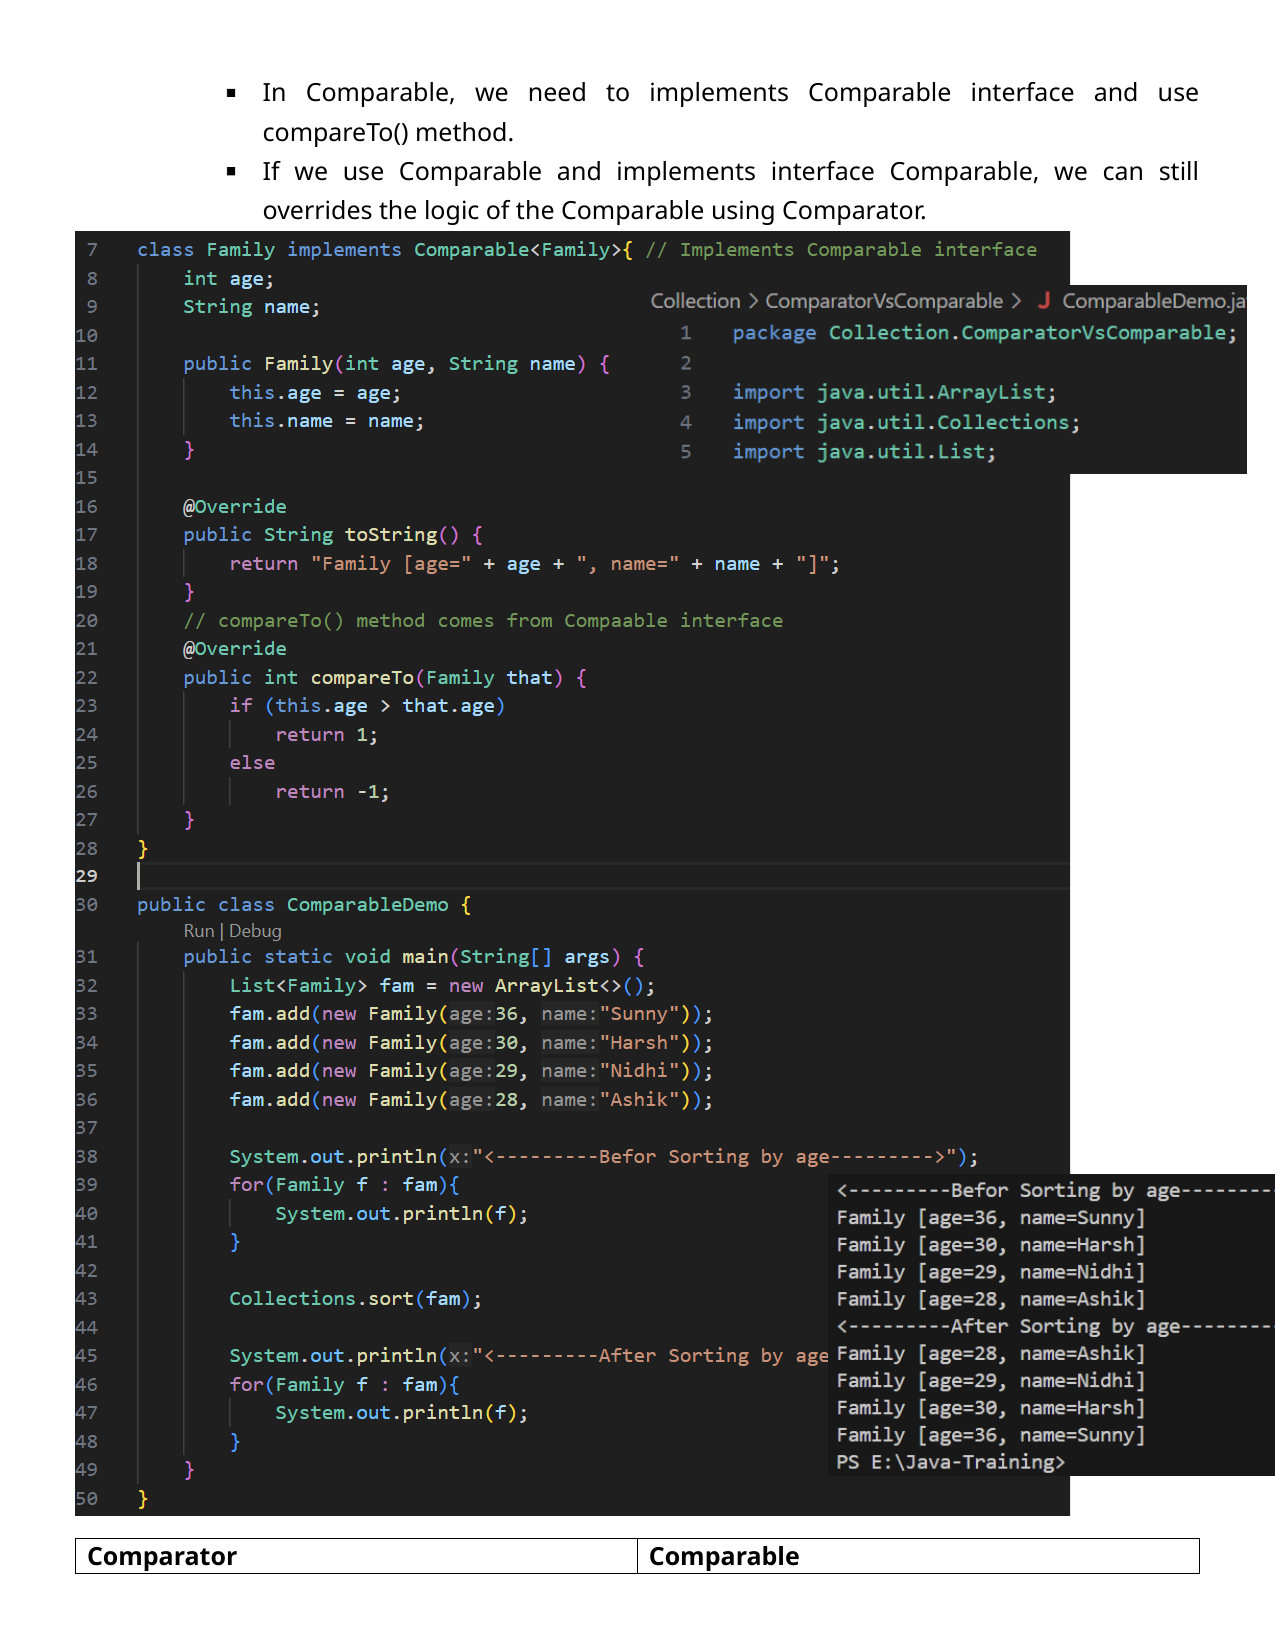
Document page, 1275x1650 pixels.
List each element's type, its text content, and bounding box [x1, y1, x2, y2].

list If we use Comparable and implements interface Comparable, we can still overrides the logic of the Comparable using Comparator. [225, 153, 1200, 227]
picture [75, 231, 1275, 1516]
table_header Comparator [76, 1539, 637, 1573]
table_header Comparable [638, 1539, 1199, 1573]
list In Comparable, we need to implements Comparable interface and use compareTo() method. [225, 75, 1200, 148]
